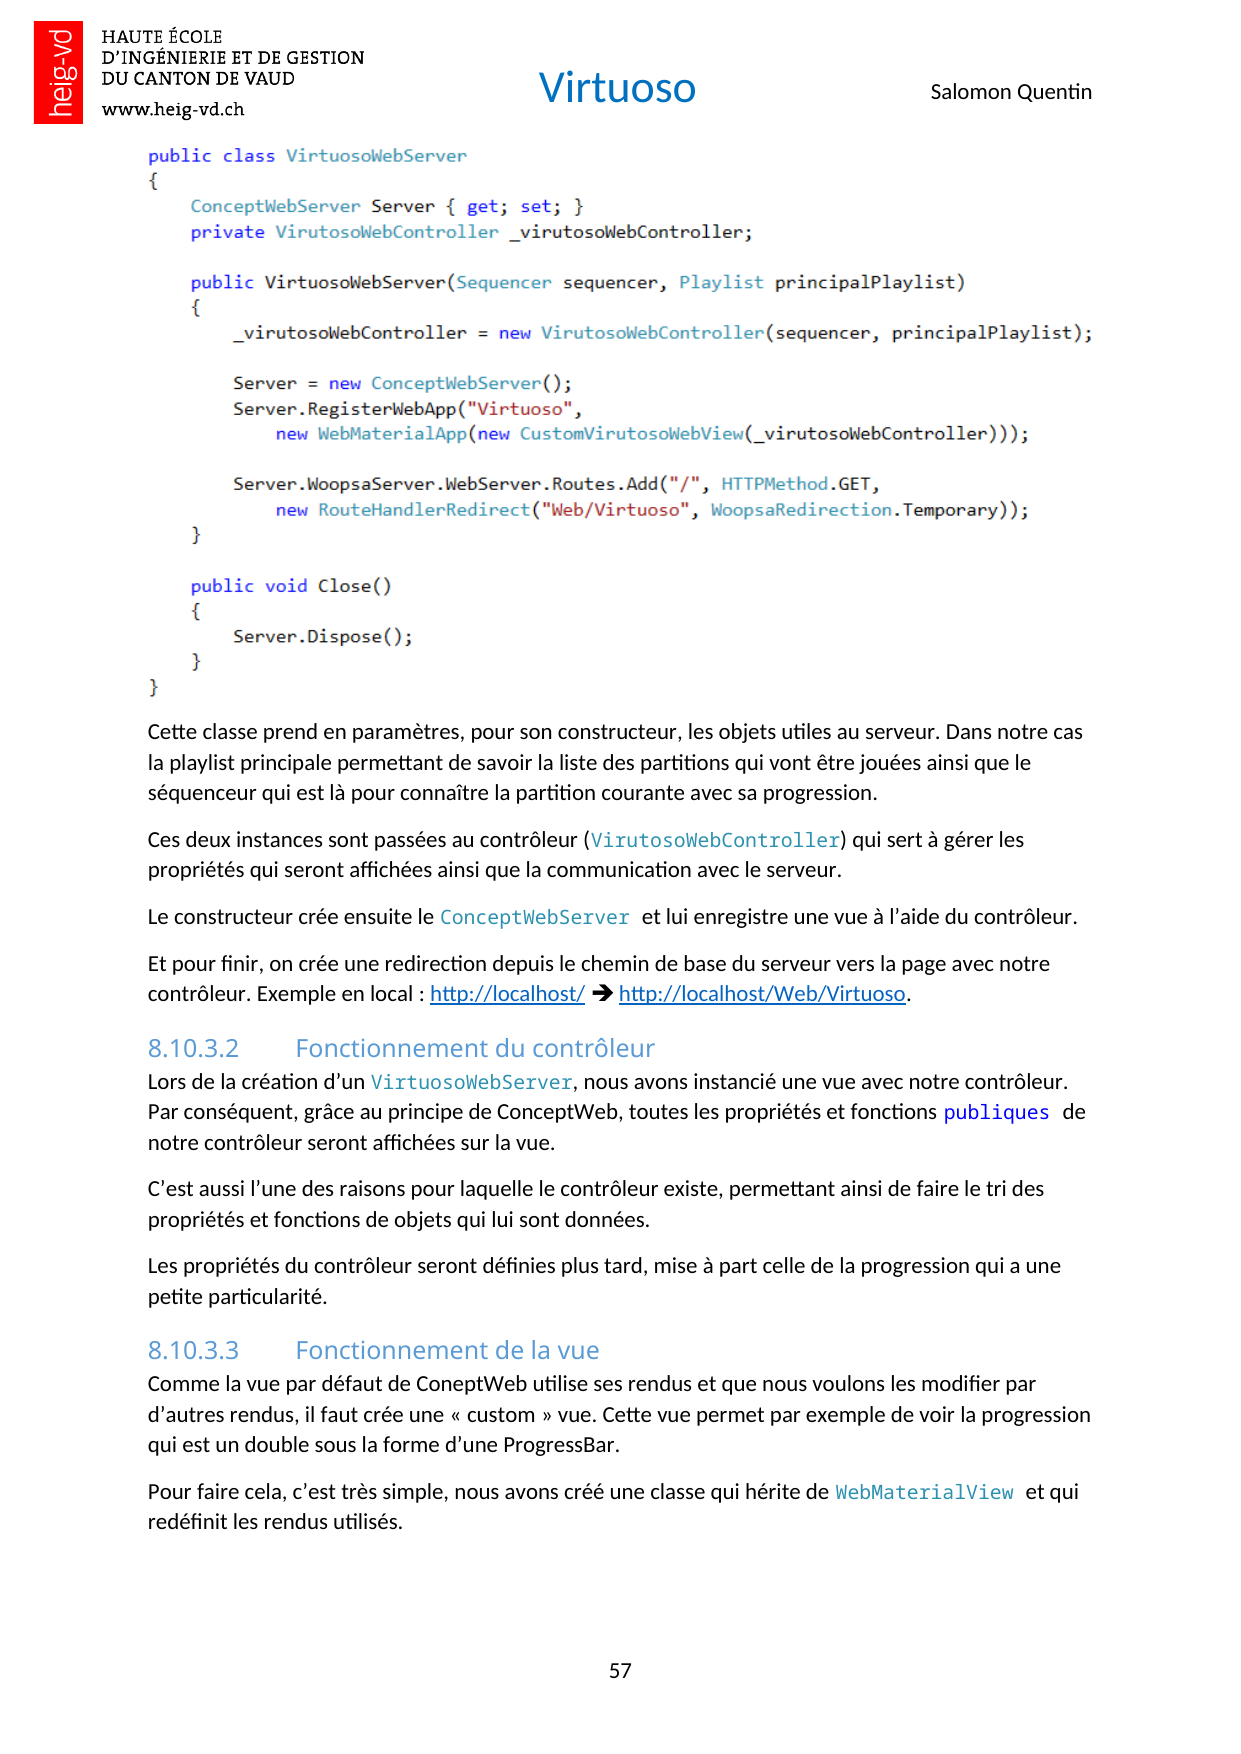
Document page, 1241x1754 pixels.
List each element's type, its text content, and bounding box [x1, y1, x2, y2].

text Et pour finir, on crée une redirection depuis le chemin de base du serveur vers la page avec notre contrôleur. Exemple en local : http://localhost/ http://localhost/Web/Virtuoso. [148, 949, 1093, 1007]
text Lors de la création d’un VirtuosoWebServer, nous avons instancié une vue avec notre contrôleur. Par conséquent, grâce au principe de ConceptWeb, toutes les propriétés et fonctions publiques de notre contrôleur seront affichées sur la vue. [148, 1067, 1093, 1156]
picture [33, 21, 364, 124]
subtitle Fonctionnement de la vue [148, 1333, 1093, 1367]
subtitle Fonctionnement du contrôleur [148, 1030, 1093, 1064]
text Pour faire cela, c’est très simple, nous avons créé une classe qui hérite de WebMaterialView et qui redéfinit les rendus utilisés. [148, 1477, 1093, 1535]
text Le constructeur crée ensuite le ConceptWebServer et lui enregistre une vue à l’aide du contrôleur. [148, 902, 1093, 930]
text C’est aussi l’une des raisons pour laquelle le contrôleur existe, permettant ainsi de faire le tri des propriétés et fonctions de objets qui lui sont données. [148, 1174, 1093, 1233]
text Ces deux instances sont passées au contrôleur (VirutosoWebController) qui sert à gérer les propriétés qui seront affichées ainsi que la communication avec le serveur. [148, 825, 1093, 883]
picture [147, 147, 1093, 699]
text Les propriétés du contrôleur seront définies plus tard, mise à part celle de la progression qui a une petite particularité. [148, 1252, 1093, 1310]
text Cette classe prend en paramètres, pour son constructeur, les objets utiles au serveur. Dans notre cas la playlist principale permettant de savoir la liste des partitions qui vont être jouées ainsi que le séquenceur qui est là pour connaître la partition courante avec sa progression. [148, 717, 1093, 806]
text Comme la vue par défaut de ConeptWeb utilise ses rendus et que nous voulons les modifier par d’autres rendus, il faut crée une « custom » vue. Cette vue permet par exemple de voir la progression qui est un double sous la forme d’une ProgressBar. [148, 1369, 1093, 1458]
